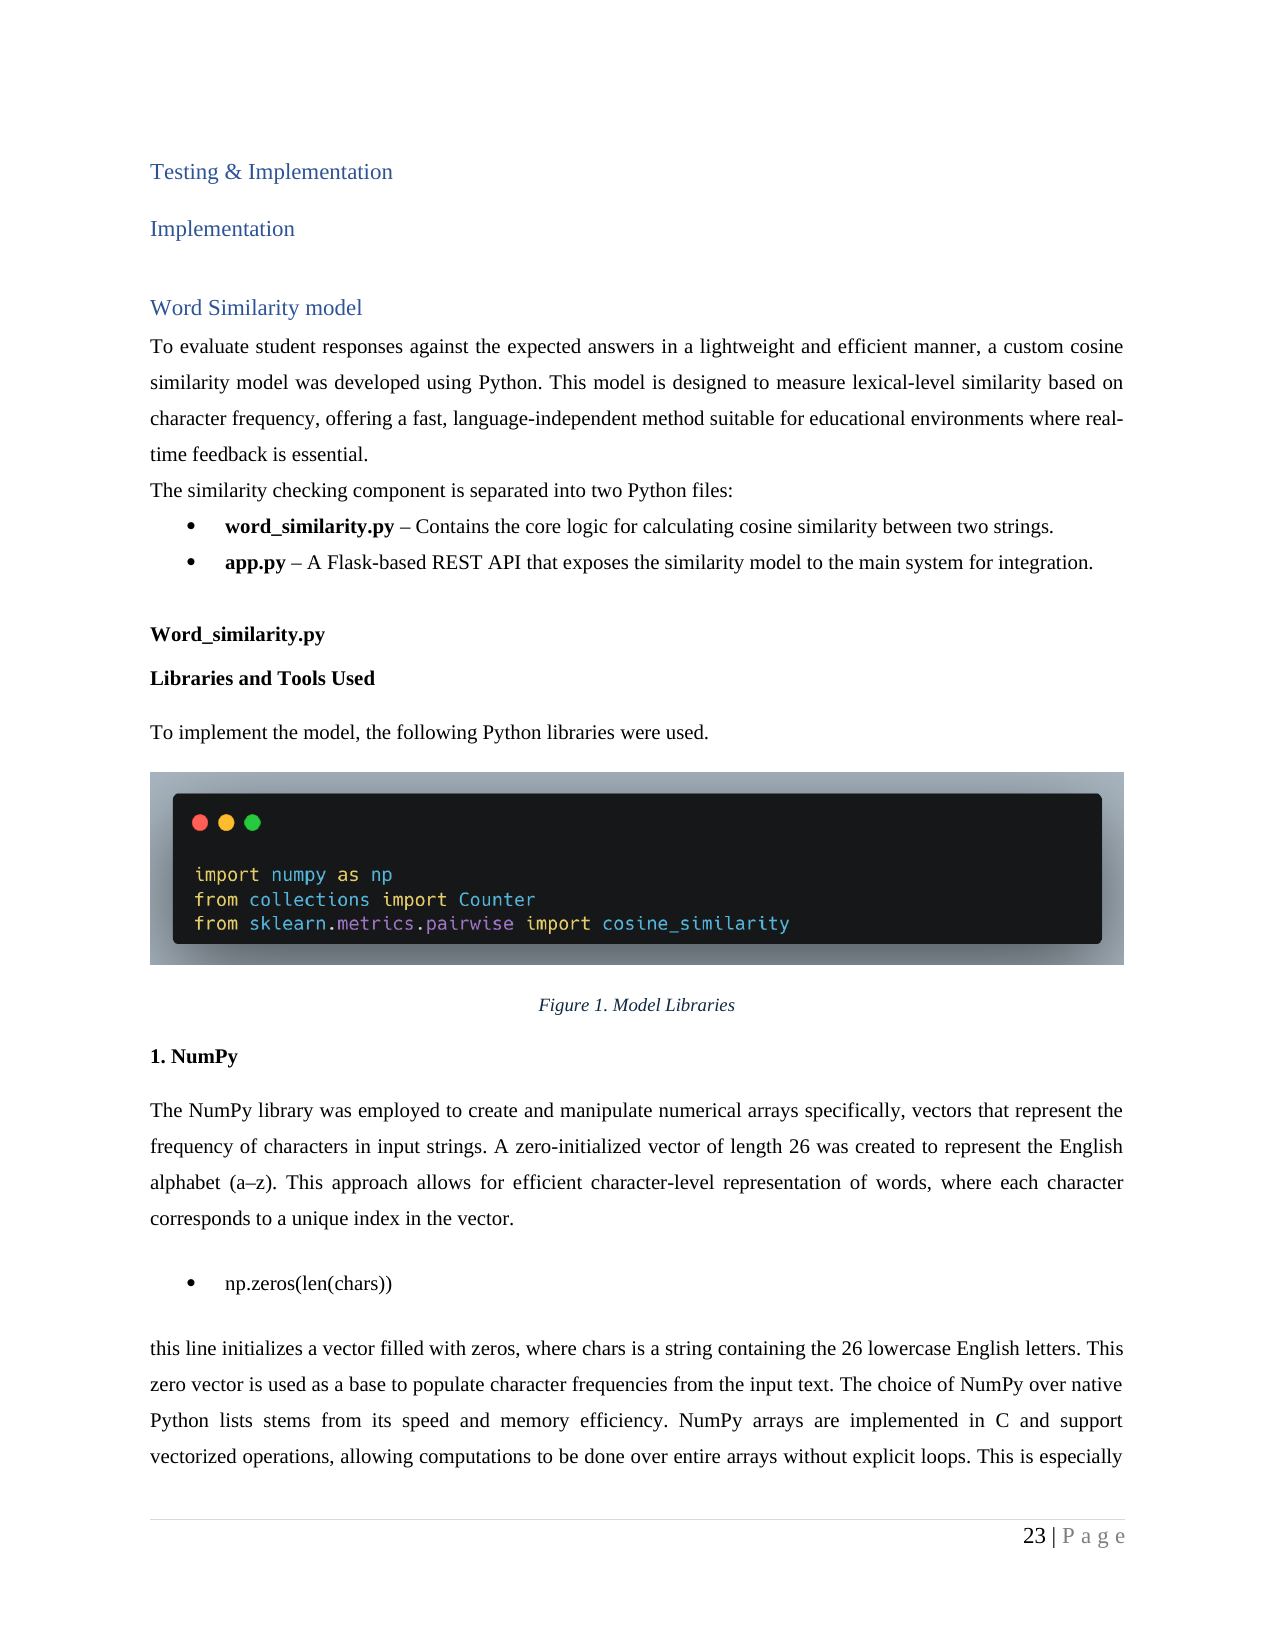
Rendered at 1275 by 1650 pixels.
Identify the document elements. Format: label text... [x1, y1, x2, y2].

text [150, 1336, 1125, 1468]
list word_similarity.py – Contains the core logic for calculating cosine similarity between two strings. [187, 514, 1125, 538]
list app.py – A Flask-based REST API that exposes the similarity model to the main system for integration. [187, 550, 1125, 574]
picture [150, 772, 1124, 965]
text Word_similarity.py [150, 622, 1125, 646]
text 1. NumPy [150, 1044, 1125, 1068]
list np.zeros(len(chars)) [187, 1271, 1125, 1295]
text To evaluate student responses against the expected answers in a lightweight and efficient manner, a custom cosine similarity model was developed using Python. This model is designed to measure lexical-level similarity based on character frequency, offering a fast, language-independent method suitable for educational environments where real-time feedback is essential. [150, 334, 1125, 466]
text To implement the model, the following Python libraries were used. [150, 719, 1125, 744]
text The similarity checking component is separated into two Python files: [150, 478, 1125, 502]
subtitle Libraries and Tools Used [150, 666, 1125, 690]
text Implementation [150, 215, 1125, 242]
text The NumPy library was employed to create and manipulate numerical arrays specifically, vectors that represent the frequency of characters in input strings. A zero-initialized vector of length 26 was created to represent the English alphabet (a–z). This approach allows for efficient character-level representation of words, where each character corresponds to a unique index in the vector. [150, 1098, 1125, 1230]
text Word Similarity model [150, 294, 1125, 321]
subtitle Testing & Implementation [150, 158, 1125, 185]
